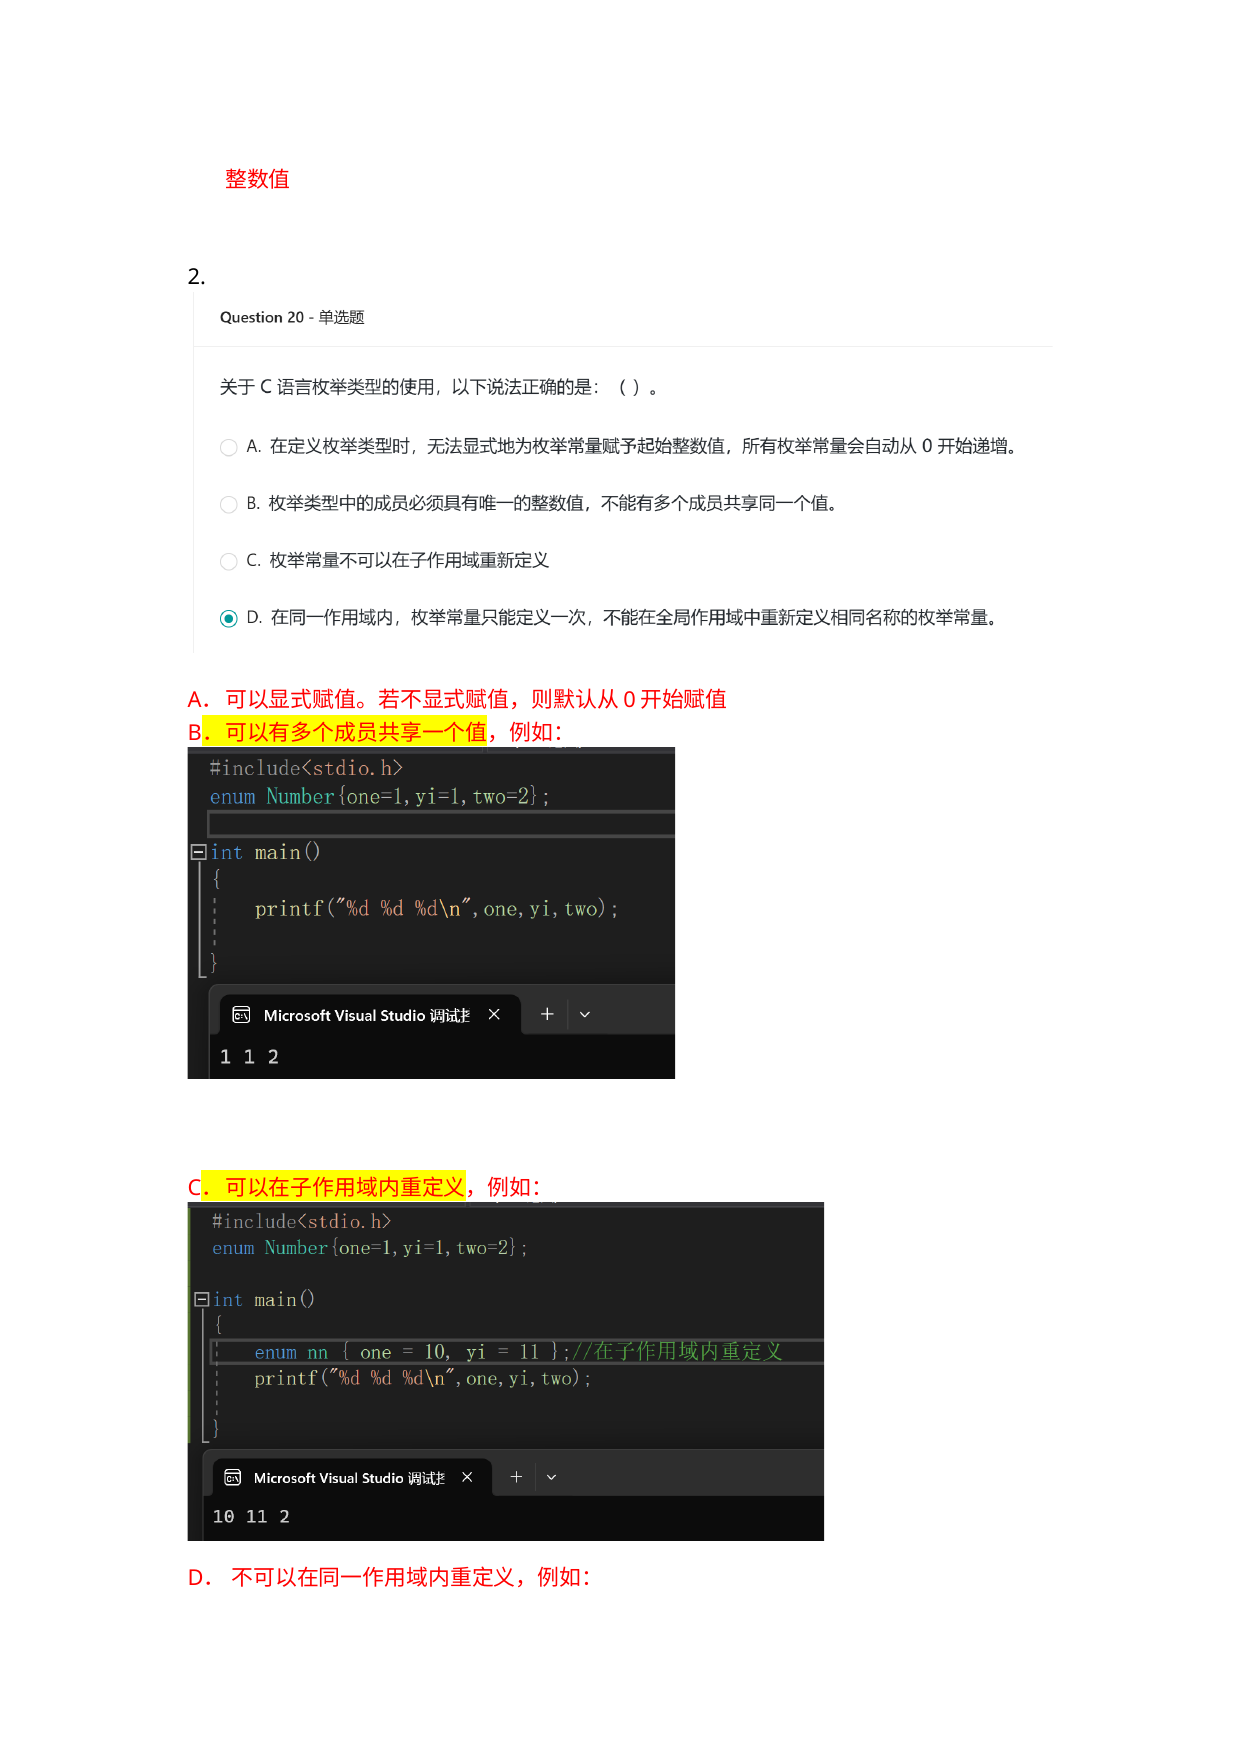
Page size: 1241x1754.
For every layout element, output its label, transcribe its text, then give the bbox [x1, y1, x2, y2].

list 可以有多个成员共享一个值，例如： [187, 714, 1053, 747]
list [187, 162, 1053, 194]
list 可以在子作用域内重定义，例如： [187, 1169, 1053, 1202]
picture [187, 1202, 825, 1541]
picture [187, 292, 1053, 653]
text 2. [187, 259, 1053, 292]
picture [187, 747, 675, 1079]
list 不可以在同一作用域内重定义，例如： [187, 1559, 1053, 1592]
list 可以显式赋值。若不显式赋值，则默认从0开始赋值 [187, 682, 1053, 714]
